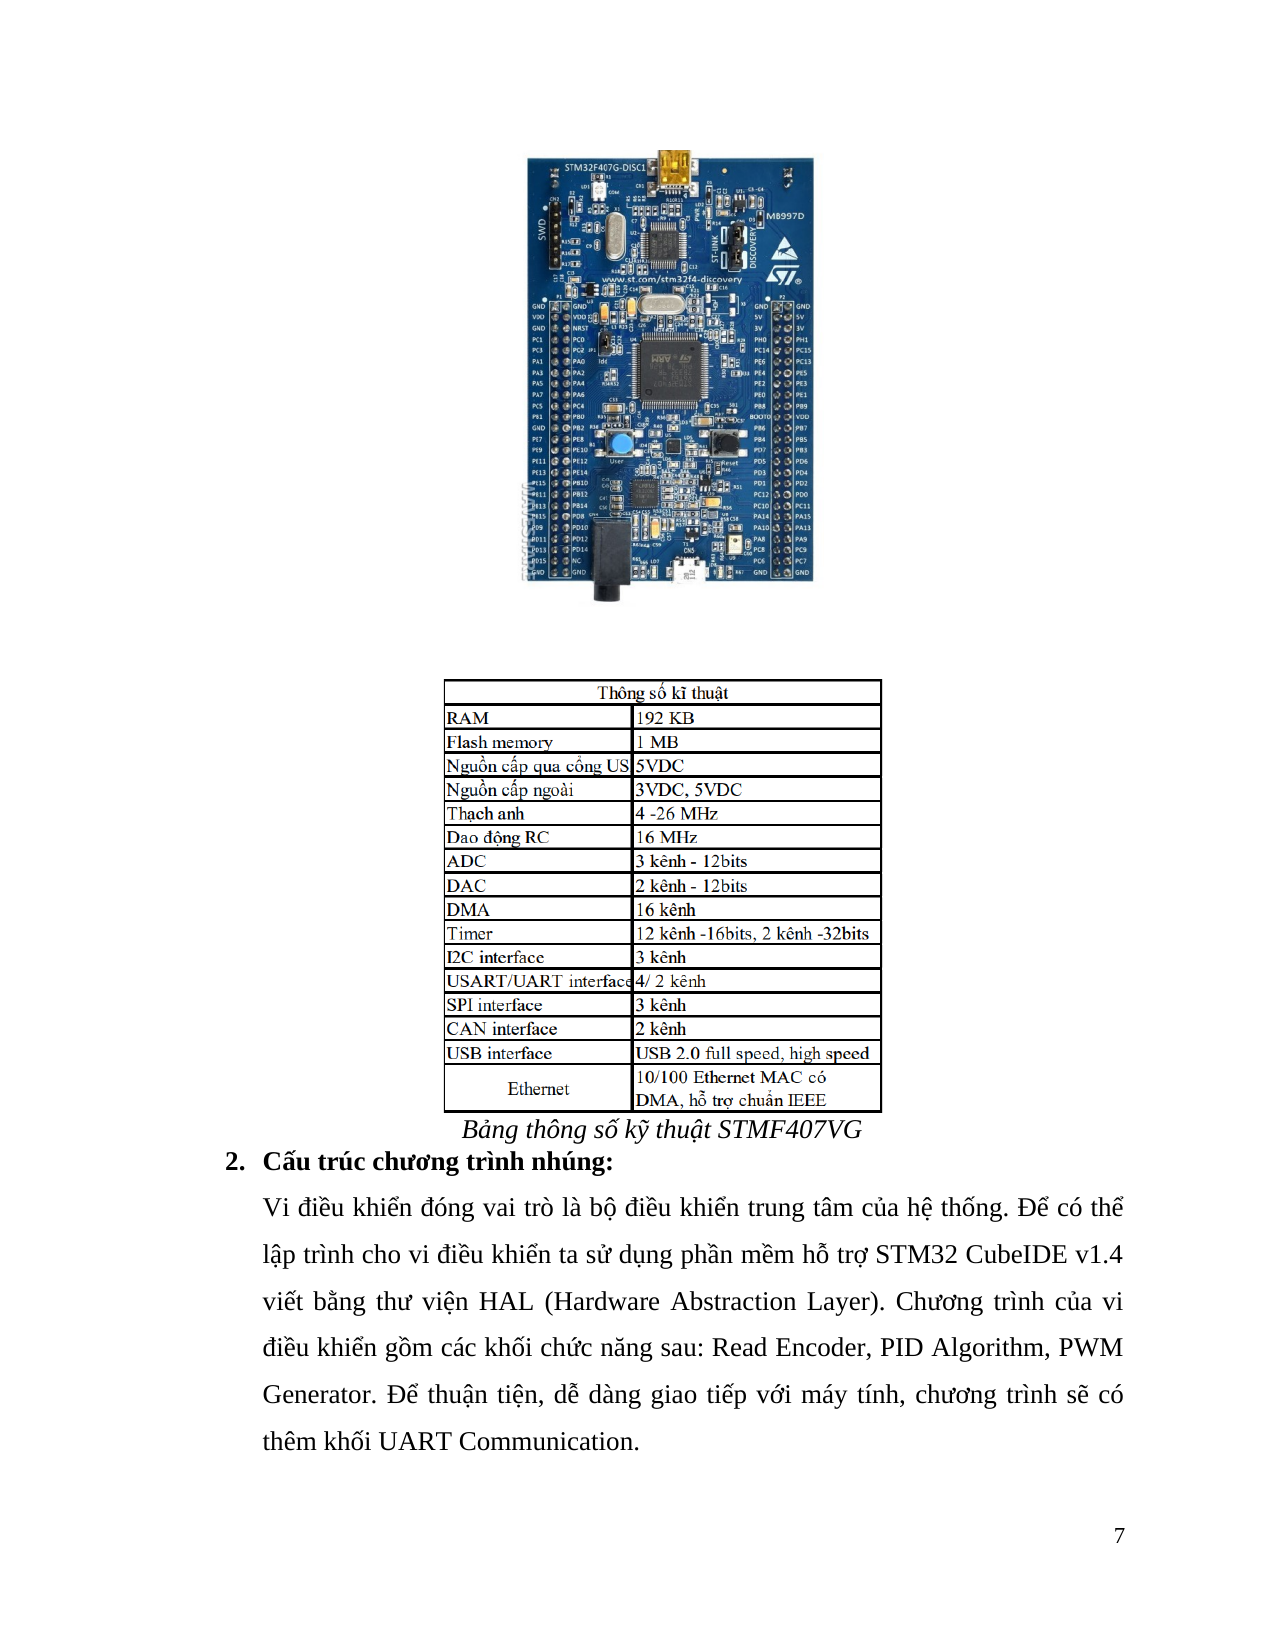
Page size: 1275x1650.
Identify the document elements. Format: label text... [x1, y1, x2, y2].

list Cấu trúc chương trình nhúng: [225, 1145, 1125, 1176]
text Vi điều khiển đóng vai trò là bộ điều khiển trung tâm của hệ thống. Để có thể lập trình cho vi điều khiển ta sử dụng phần mềm hỗ trợ STM32 CubeIDE v1.4 viết bằng thư viện HAL (Hardware Abstraction Layer). Chương trình của vi điều khiển gồm các khối chức năng sau: Read Encoder, PID Algorithm, PWM Generator. Để thuận tiện, dễ dàng giao tiếp với máy tính, chương trình sẽ có thêm khối UART Communication. [262, 1191, 1125, 1456]
picture [443, 678, 883, 1114]
text Bảng thông số kỹ thuật STMF407VG [225, 1113, 1101, 1145]
picture [503, 150, 847, 613]
